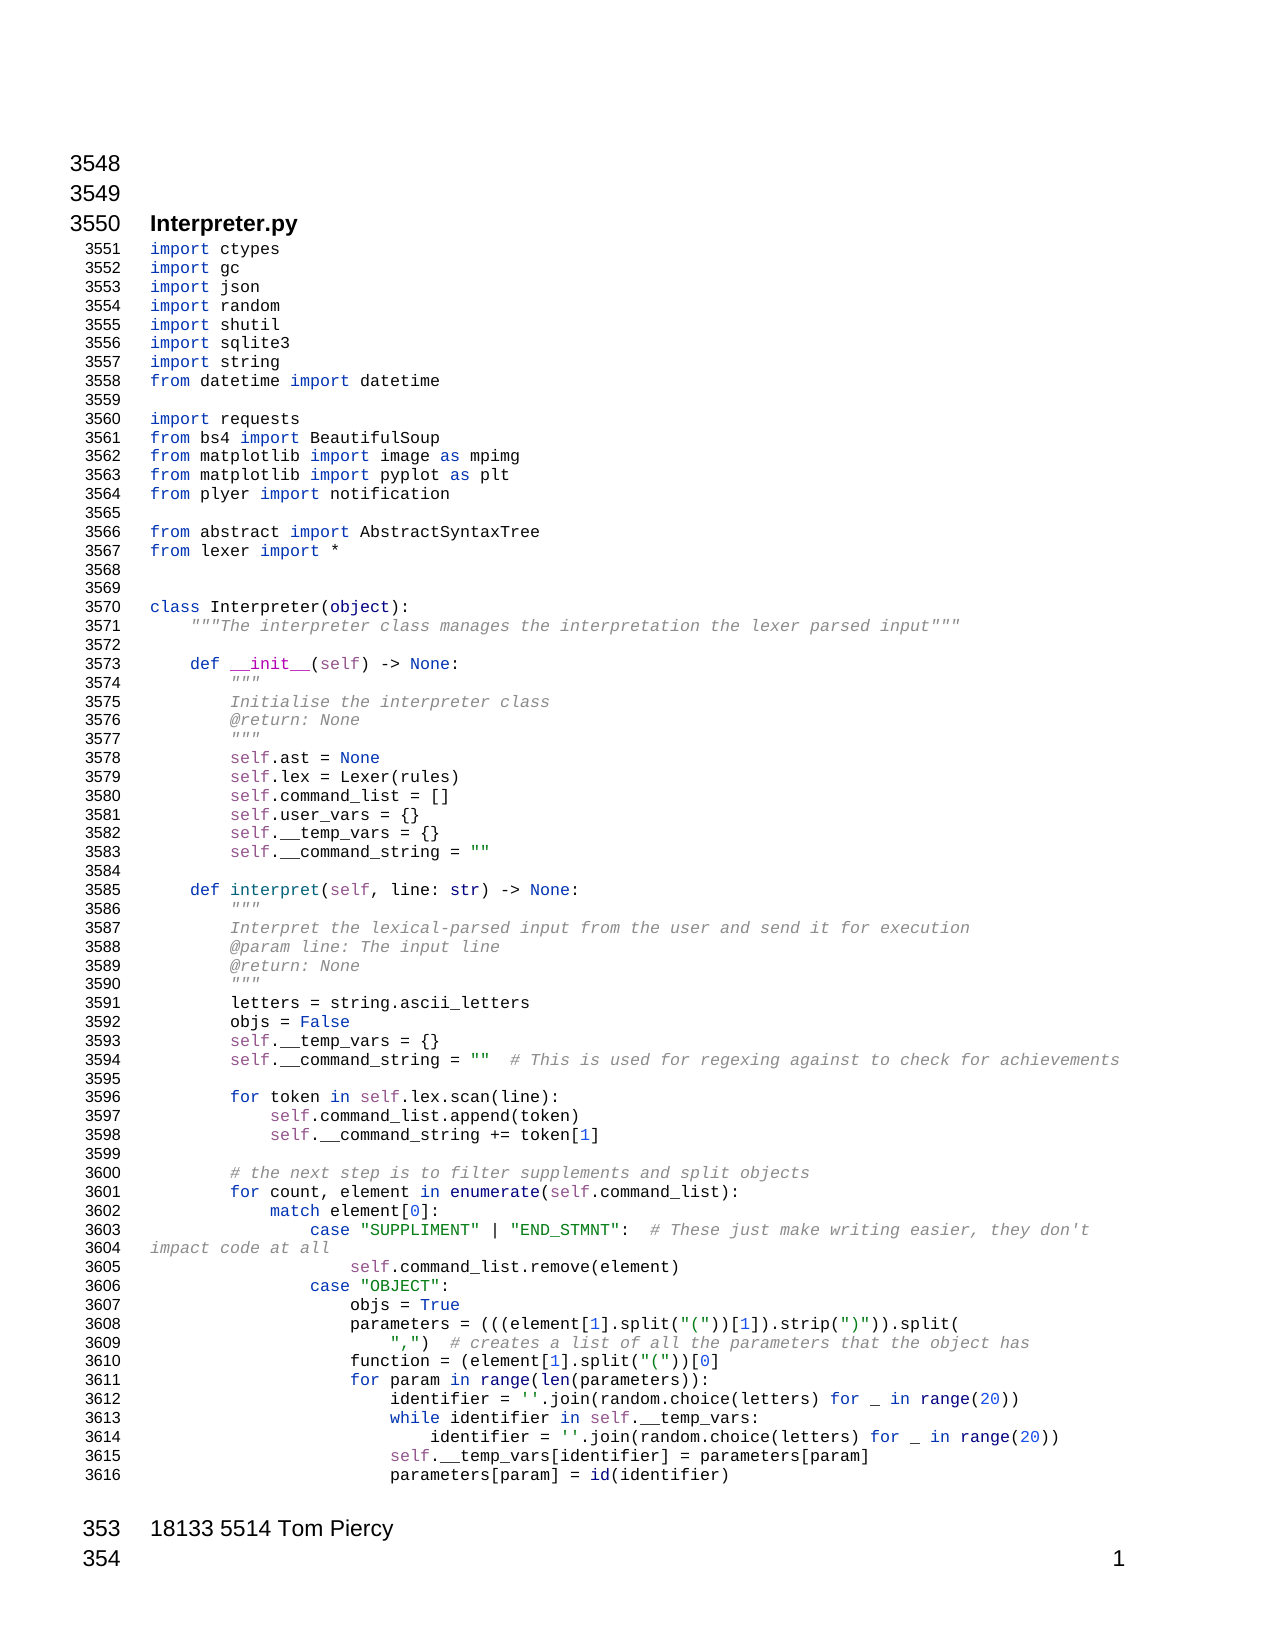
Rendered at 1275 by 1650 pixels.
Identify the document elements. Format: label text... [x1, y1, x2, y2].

text Interpreter.py [150, 210, 1125, 237]
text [150, 241, 1125, 1485]
